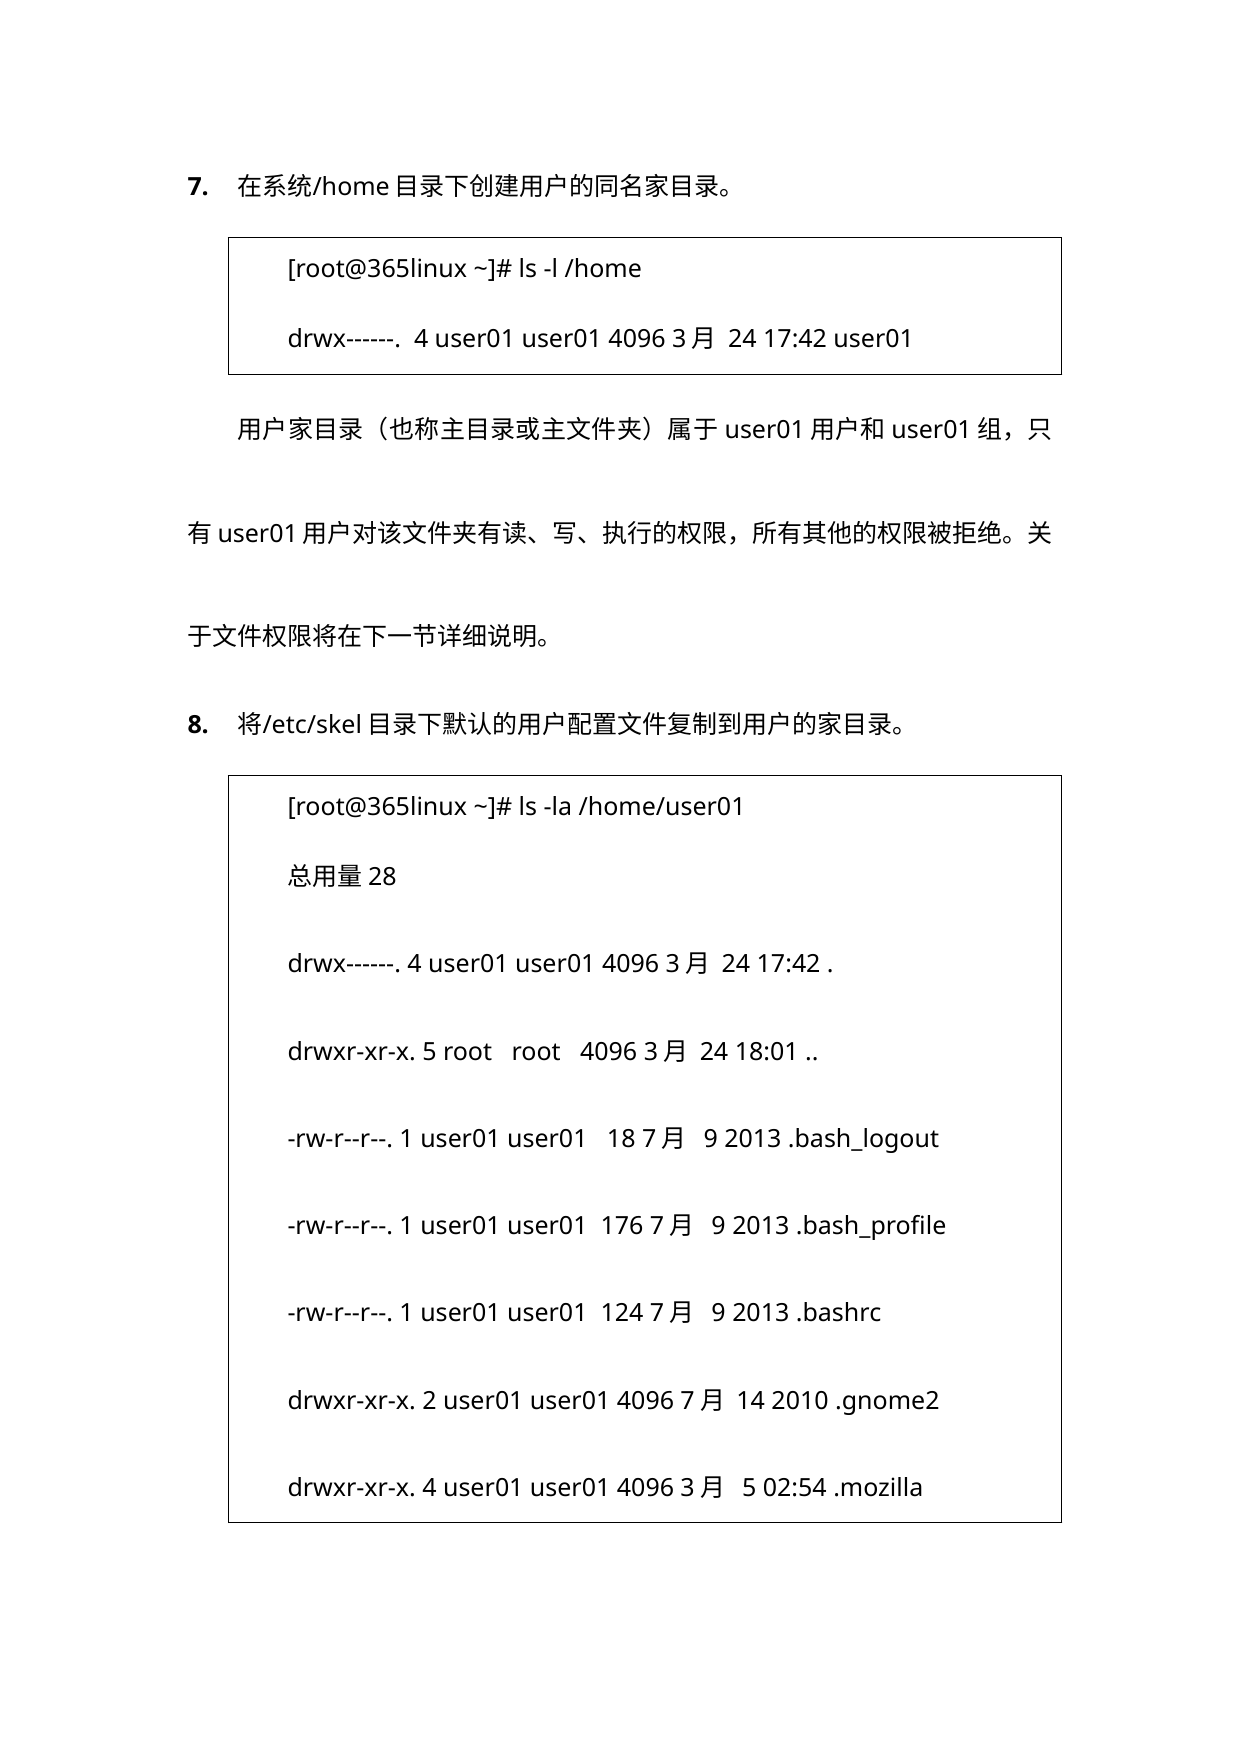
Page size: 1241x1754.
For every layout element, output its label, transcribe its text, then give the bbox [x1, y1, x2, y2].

text drwx------. 4 user01 user01 4096 3月 24 17:42 . [229, 914, 1061, 996]
text 将/etc/skel目录下默认的用户配置文件复制到用户的家目录。 [187, 688, 1053, 757]
text -rw-r--r--. 1 user01 user01 176 7月 9 2013 .bash_profile [229, 1176, 1061, 1258]
text drwxr-xr-x. 2 user01 user01 4096 7月 14 2010 .gnome2 [229, 1350, 1061, 1433]
text 用户家目录（也称主目录或主文件夹）属于user01用户和user01组，只有user01用户对该文件夹有读、写、执行的权限，所有其他的权限被拒绝。关于文件权限将在下一节详细说明。 [187, 393, 1053, 669]
text drwxr-xr-x. 4 user01 user01 4096 3月 5 02:54 .mozilla [229, 1437, 1061, 1522]
text -rw-r--r--. 1 user01 user01 18 7月 9 2013 .bash_logout [229, 1088, 1061, 1171]
text 总用量 28 [229, 826, 1061, 909]
text -rw-r--r--. 1 user01 user01 124 7月 9 2013 .bashrc [229, 1263, 1061, 1346]
text drwx------. 4 user01 user01 4096 3月 24 17:42 user01 [229, 289, 1061, 374]
text [root@365linux ~]# ls -la /home/user01 [229, 776, 1061, 823]
text [root@365linux ~]# ls -l /home [229, 238, 1061, 285]
text 在系统/home目录下创建用户的同名家目录。 [187, 150, 1053, 219]
text drwxr-xr-x. 5 root root 4096 3月 24 18:01 .. [229, 1001, 1061, 1084]
